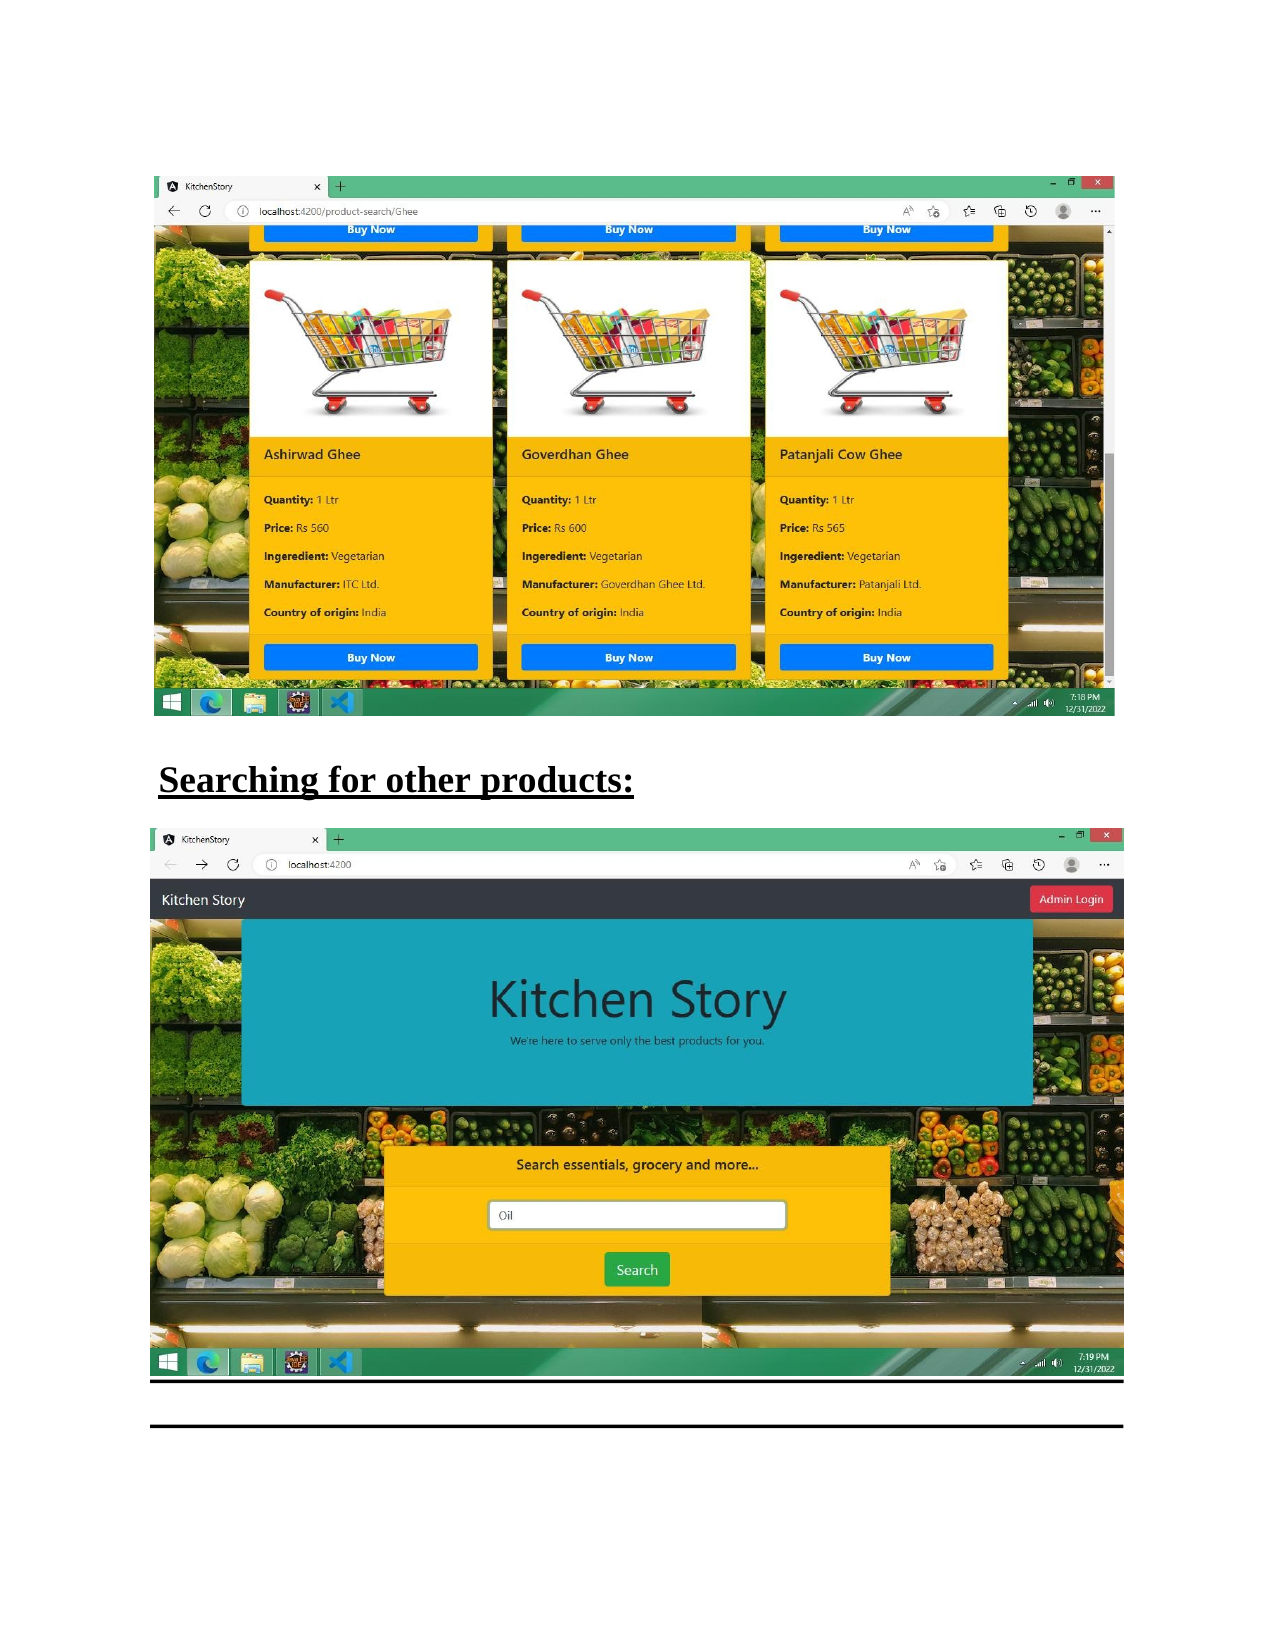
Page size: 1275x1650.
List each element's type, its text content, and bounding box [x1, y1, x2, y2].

text Searching for other products: [150, 758, 1137, 801]
picture [154, 176, 1115, 716]
picture [150, 828, 1124, 1376]
